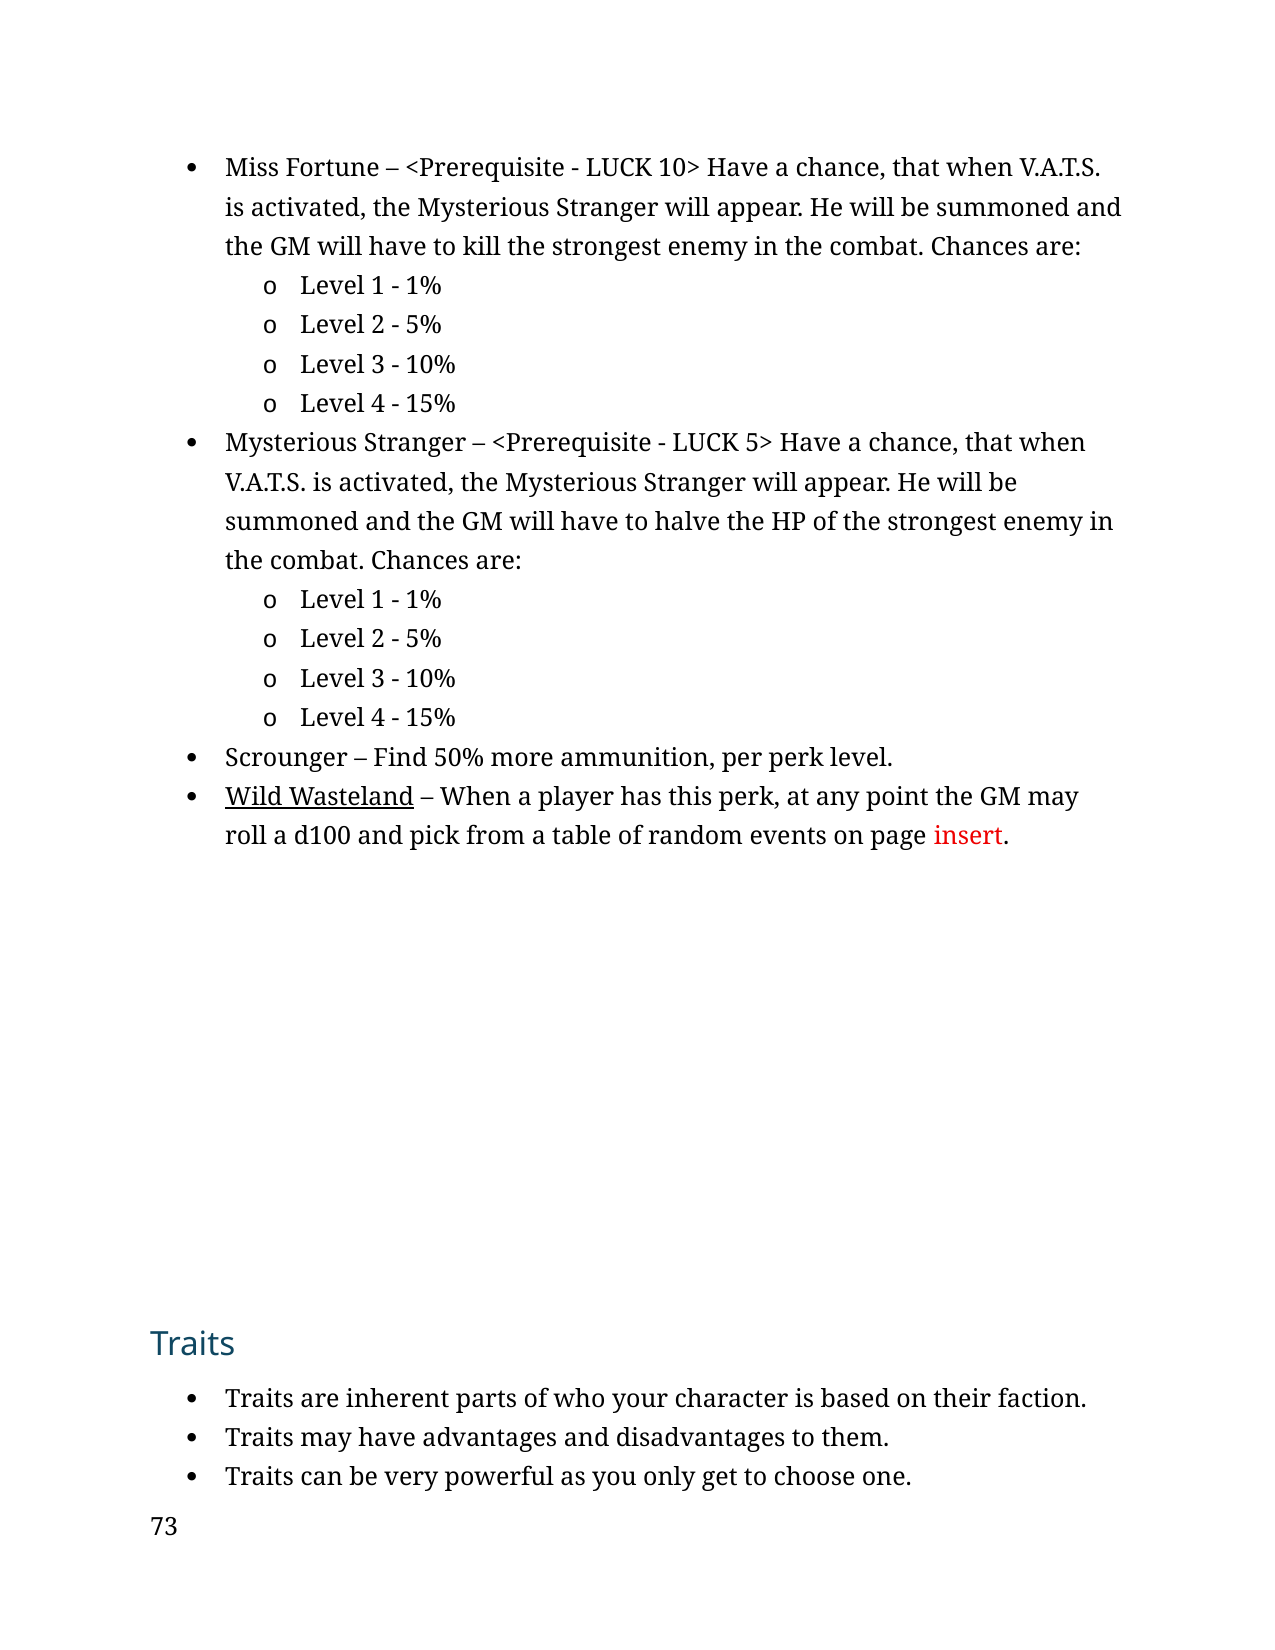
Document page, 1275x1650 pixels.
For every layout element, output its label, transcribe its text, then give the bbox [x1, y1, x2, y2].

list Level 4 - 15% [262, 700, 1125, 734]
list Level 1 - 1% [262, 582, 1125, 616]
list Level 2 - 5% [262, 621, 1125, 655]
list Traits may have advantages and disadvantages to them. [187, 1420, 1125, 1454]
list Traits are inherent parts of who your character is based on their faction. [187, 1381, 1125, 1414]
subtitle Traits [150, 1320, 1125, 1365]
list Traits can be very powerful as you only get to choose one. [187, 1459, 1125, 1493]
list Level 1 - 1% [262, 267, 1125, 302]
list Level 3 - 10% [262, 660, 1125, 695]
list Level 2 - 5% [262, 307, 1125, 341]
list Level 3 - 10% [262, 346, 1125, 381]
list Scrounger – Find 50% more ammunition, per perk level. [187, 739, 1125, 773]
list Mysterious Stranger – <Prerequisite - LUCK 5> Have a chance, that when V.A.T.S. is activated, the Mysterious Stranger will appear. He will be summoned and the GM will have to halve the HP of the strongest enemy in the combat. Chances are: [187, 425, 1125, 577]
list Wild Wasteland – When a player has this perk, at any point the GM may roll a d100 and pick from a table of random events on page insert. [187, 778, 1125, 852]
list Level 4 - 15% [262, 386, 1125, 420]
list Miss Fortune – <Prerequisite - LUCK 10> Have a chance, that when V.A.T.S. is activated, the Mysterious Stranger will appear. He will be summoned and the GM will have to kill the strongest enemy in the combat. Chances are: [187, 150, 1125, 262]
